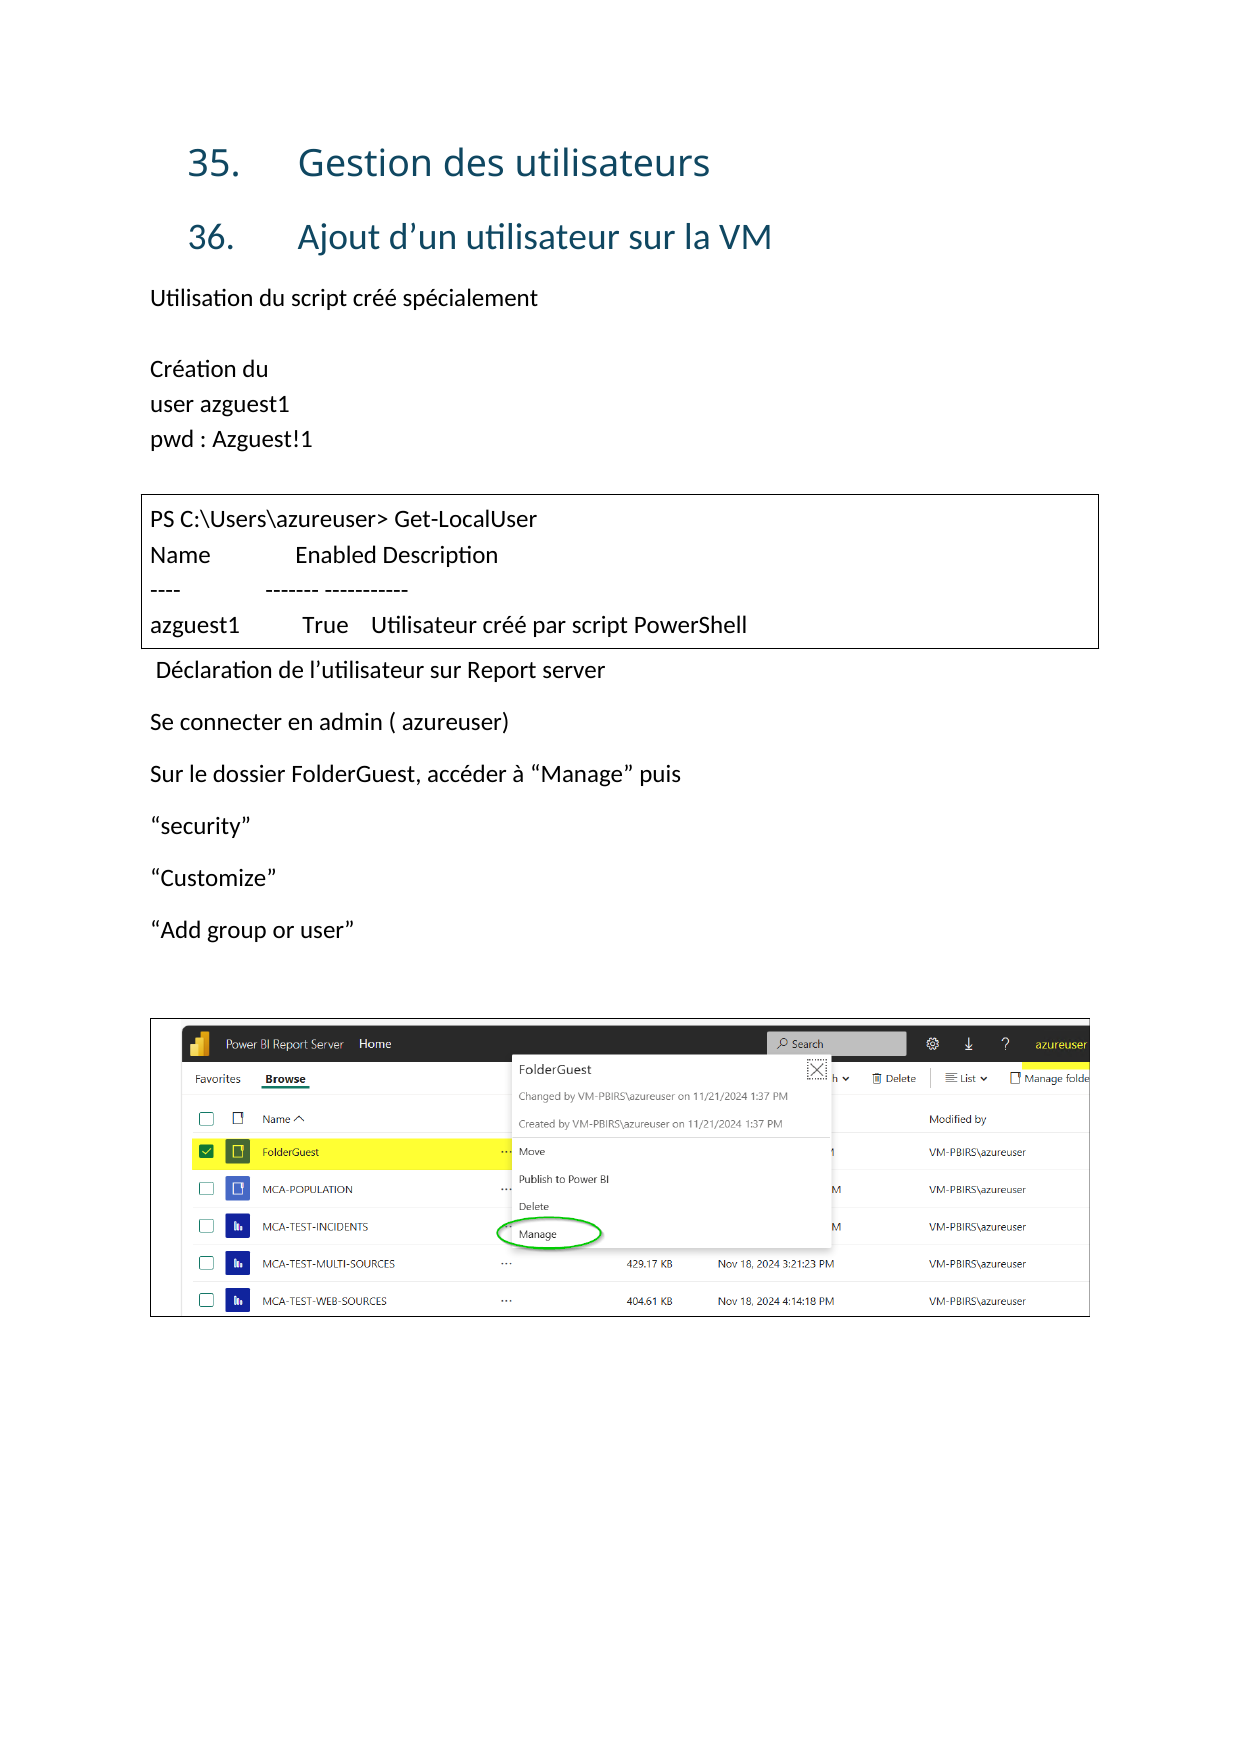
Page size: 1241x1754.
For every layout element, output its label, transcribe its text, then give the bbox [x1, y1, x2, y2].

text Déclaration de l’utilisateur sur Report server [150, 654, 1090, 685]
text “Customize” [150, 862, 1090, 893]
text azguest1 True Utilisateur créé par script PowerShell [142, 600, 1098, 648]
text PS C:\Users\azureuser> Get-LocalUser [142, 495, 1098, 529]
text Gestion des utilisateurs [187, 137, 1090, 188]
table_header [151, 1019, 180, 1316]
text “Add group or user” [150, 914, 1090, 945]
text ---- ------- ----------- [142, 565, 1098, 600]
text Utilisation du script créé spécialement [150, 282, 1090, 313]
text pwd : Azguest!1 [150, 424, 1090, 454]
text Ajout d’un utilisateur sur la VM [187, 213, 1090, 258]
text Création du [150, 353, 1090, 383]
text “security” [150, 810, 1090, 841]
text Se connecter en admin ( azureuser) [150, 706, 1090, 737]
text Sur le dossier FolderGuest, accéder à “Manage” puis [150, 758, 1090, 789]
text Name Enabled Description [142, 529, 1098, 565]
text user azguest1 [150, 388, 1090, 419]
